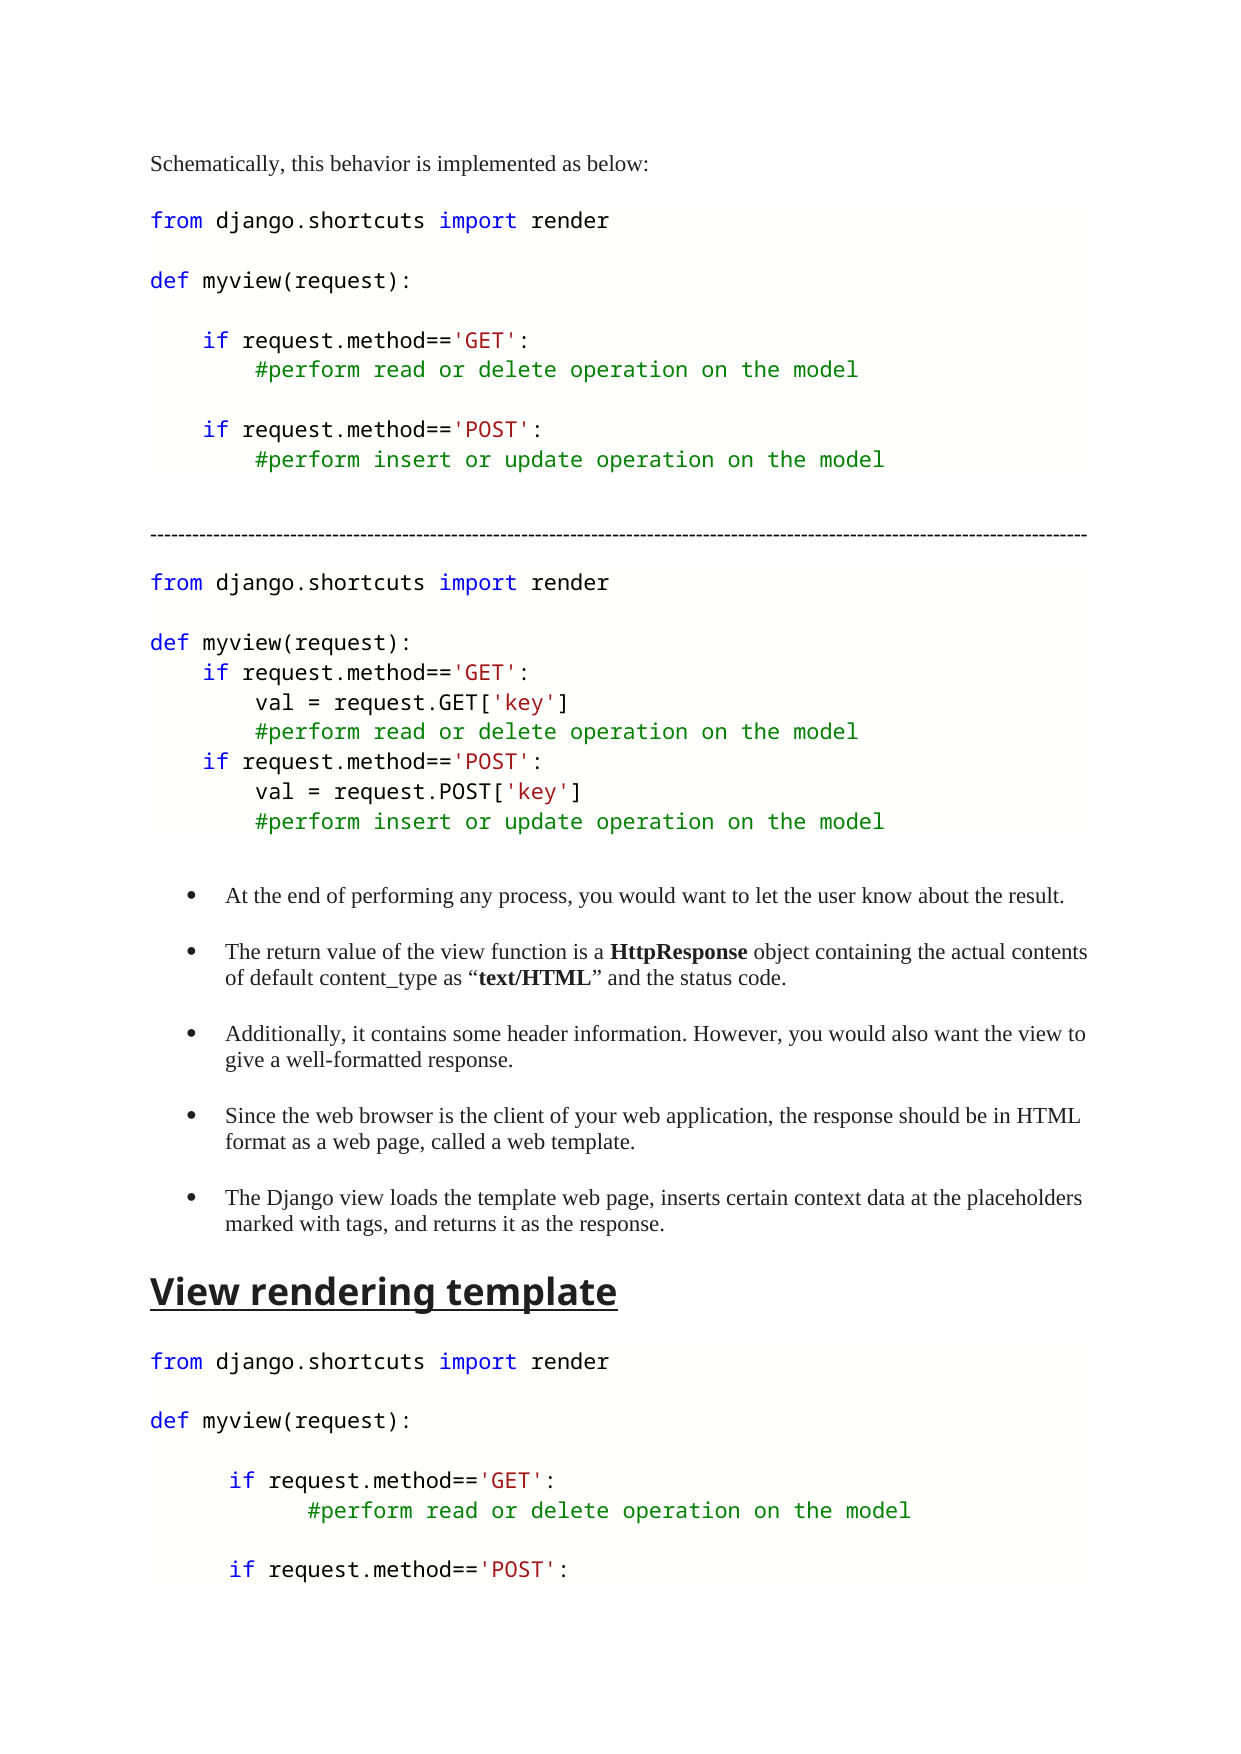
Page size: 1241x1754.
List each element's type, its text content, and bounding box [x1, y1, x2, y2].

text #perform insert or update operation on the model [150, 806, 1090, 836]
text #perform read or delete operation on the model [150, 354, 1090, 384]
text def myview(request): [150, 627, 1090, 657]
list The return value of the view function is a HttpResponse object containing the actual contents of default content_type as “text/HTML” and the status code. [187, 938, 1090, 991]
list The Django view loads the template web page, inserts certain context data at the placeholders marked with tags, and returns it as the response. [187, 1183, 1090, 1236]
text from django.shortcuts import render [150, 206, 1090, 235]
text #perform read or delete operation on the model [150, 1494, 1090, 1524]
text if request.method=='GET': [150, 1465, 1090, 1494]
text if request.method=='POST': [150, 1554, 1090, 1584]
text val = request.GET['key'] [150, 687, 1090, 716]
text from django.shortcuts import render [150, 567, 1090, 597]
subtitle View rendering template [150, 1265, 1090, 1316]
text -------------------------------------------------------------------------------------------------------------------------------------- [150, 521, 1090, 548]
text #perform insert or update operation on the model [150, 444, 1090, 474]
text def myview(request): [150, 265, 1090, 295]
text def myview(request): [150, 1405, 1090, 1435]
text if request.method=='POST': [150, 746, 1090, 776]
text if request.method=='POST': [150, 414, 1090, 444]
text val = request.POST['key'] [150, 776, 1090, 806]
list Additionally, it contains some header information. However, you would also want the view to give a well-formatted response. [187, 1020, 1090, 1072]
text if request.method=='GET': [150, 657, 1090, 687]
text if request.method=='GET': [150, 325, 1090, 354]
list Since the web browser is the client of your web application, the response should be in HTML format as a web page, called a web template. [187, 1102, 1090, 1154]
text #perform read or delete operation on the model [150, 716, 1090, 746]
text Schematically, this behavior is implemented as below: [150, 150, 1090, 176]
text from django.shortcuts import render [150, 1346, 1090, 1375]
list At the end of performing any process, you would want to let the user know about the result. [187, 882, 1090, 909]
